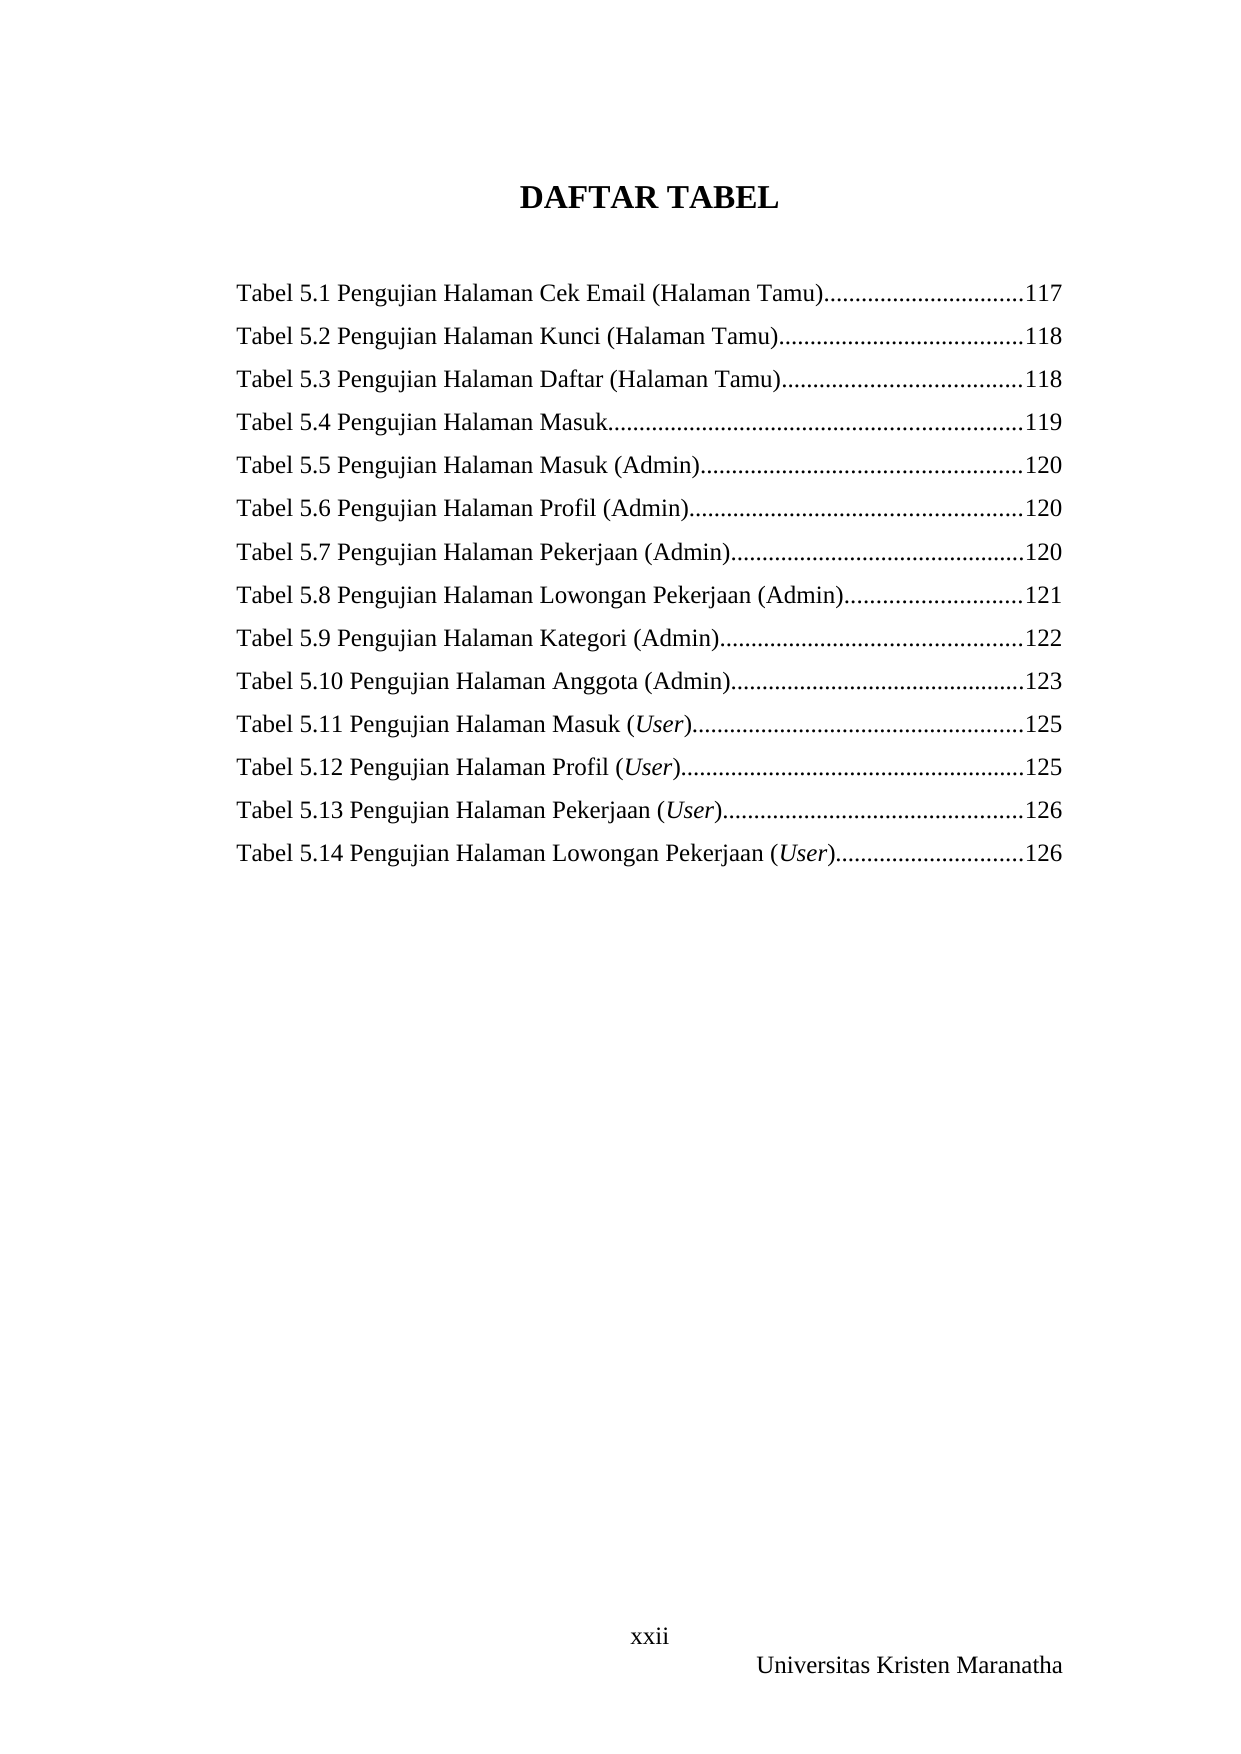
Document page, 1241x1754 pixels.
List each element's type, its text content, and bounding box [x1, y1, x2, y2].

text Tabel 5.3 Pengujian Halaman Daftar (Halaman Tamu) 118 [236, 364, 1063, 393]
text Tabel 5.2 Pengujian Halaman Kunci (Halaman Tamu) 118 [236, 321, 1063, 350]
text Tabel 5.14 Pengujian Halaman Lowongan Pekerjaan (User) 126 [236, 838, 1063, 867]
text Tabel 5.10 Pengujian Halaman Anggota (Admin) 123 [236, 666, 1063, 695]
text Tabel 5.7 Pengujian Halaman Pekerjaan (Admin) 120 [236, 537, 1063, 565]
text Tabel 5.8 Pengujian Halaman Lowongan Pekerjaan (Admin) 121 [236, 580, 1063, 608]
text Tabel 5.5 Pengujian Halaman Masuk (Admin) 120 [236, 450, 1063, 479]
text Tabel 5.6 Pengujian Halaman Profil (Admin) 120 [236, 493, 1063, 522]
text Tabel 5.13 Pengujian Halaman Pekerjaan (User) 126 [236, 795, 1063, 824]
subtitle DAFTAR TABEL [236, 177, 1063, 216]
text Tabel 5.12 Pengujian Halaman Profil (User) 125 [236, 752, 1063, 781]
text Tabel 5.11 Pengujian Halaman Masuk (User) 125 [236, 709, 1063, 738]
text Tabel 5.4 Pengujian Halaman Masuk 119 [236, 407, 1063, 436]
text Tabel 5.9 Pengujian Halaman Kategori (Admin) 122 [236, 623, 1063, 652]
text Tabel 5.1 Pengujian Halaman Cek Email (Halaman Tamu) 117 [236, 278, 1063, 307]
